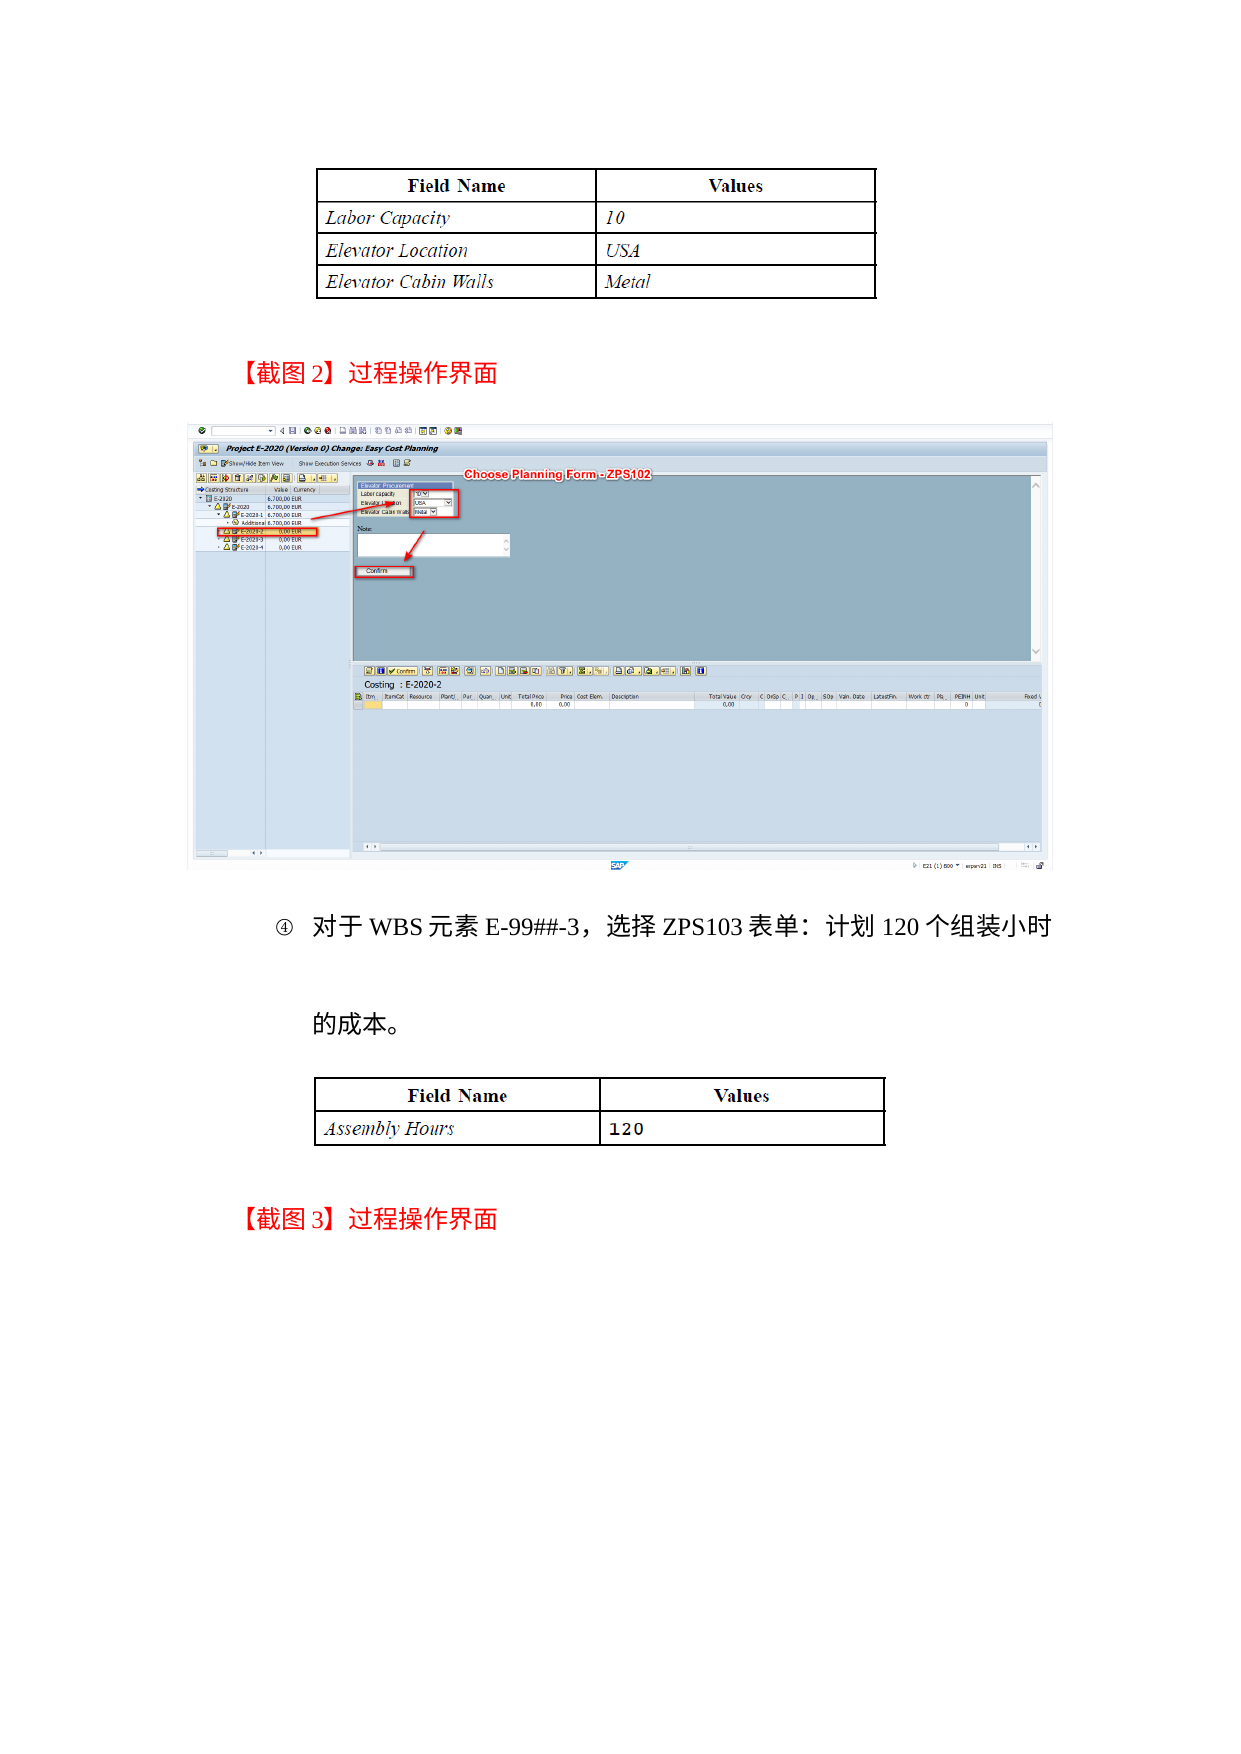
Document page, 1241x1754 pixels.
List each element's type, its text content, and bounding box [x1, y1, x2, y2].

picture [312, 162, 878, 301]
text 【截图3】过程操作界面 [187, 1185, 1053, 1250]
picture [187, 422, 1053, 870]
text 【截图2】过程操作界面 [187, 339, 1053, 404]
list 对于WBS元素E-99##-3，选择ZPS103表单：计划120个组装小时的成本。 [275, 892, 1053, 1055]
picture [312, 1073, 887, 1150]
